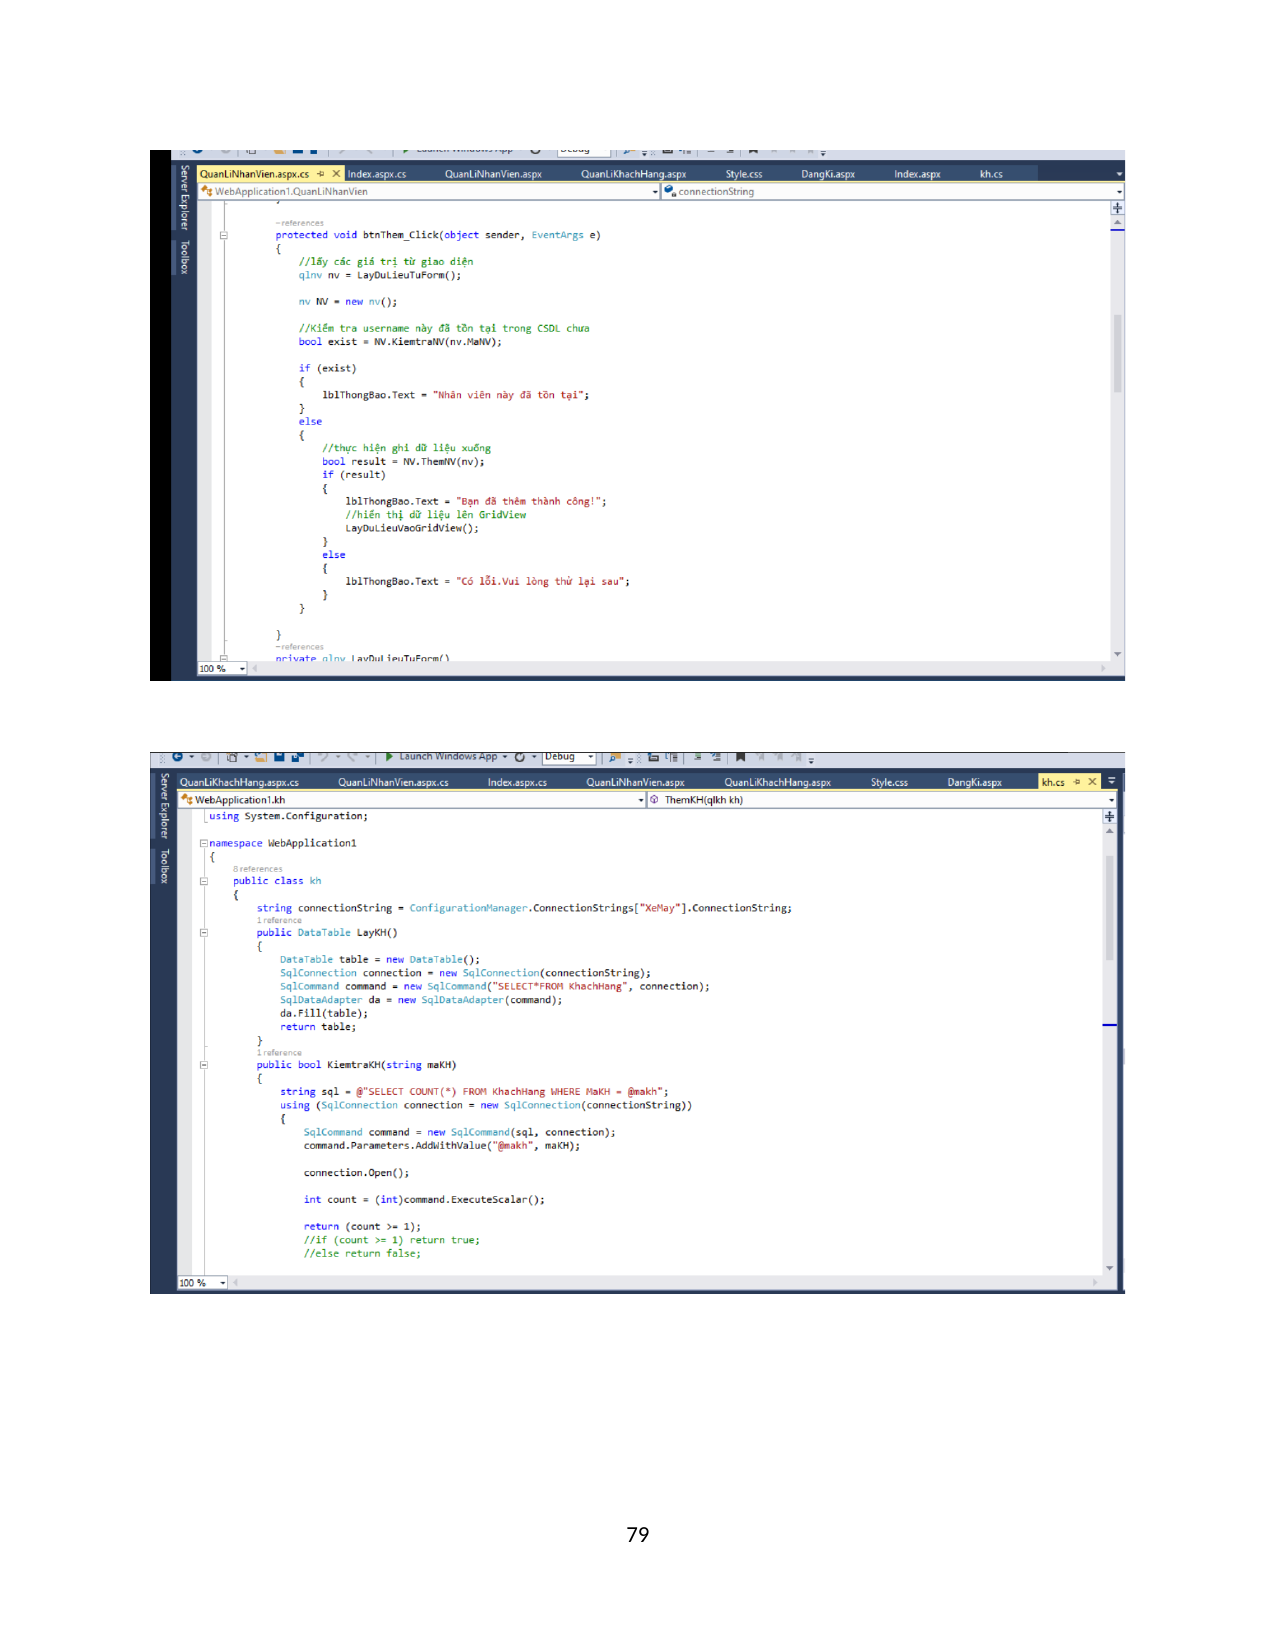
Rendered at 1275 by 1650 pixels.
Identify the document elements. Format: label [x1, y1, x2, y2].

picture [150, 150, 1125, 681]
picture [150, 752, 1125, 1294]
